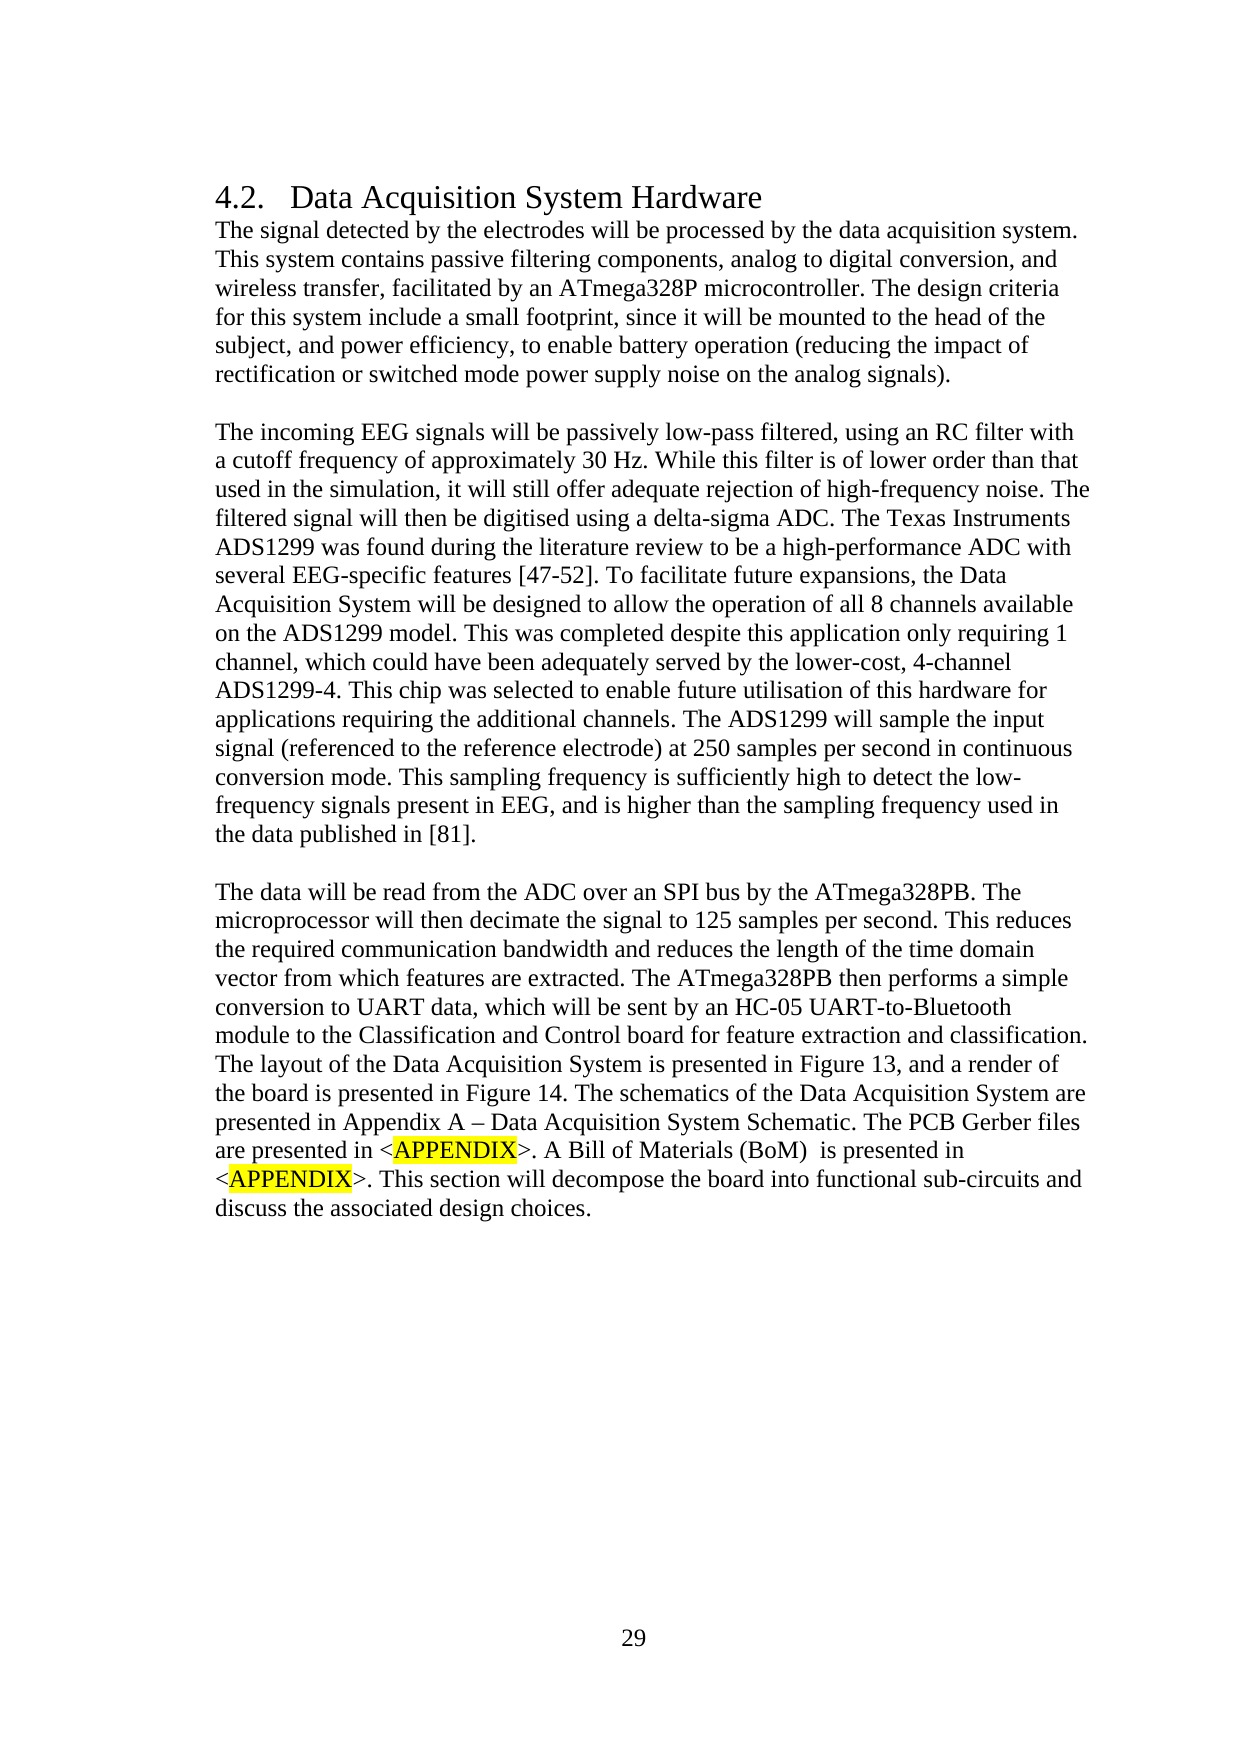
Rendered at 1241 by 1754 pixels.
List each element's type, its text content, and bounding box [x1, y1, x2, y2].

subtitle Data Acquisition System Hardware [215, 177, 1090, 216]
text The signal detected by the electrodes will be processed by the data acquisition system. This system contains passive filtering components, analog to digital conversion, and wireless transfer, facilitated by an ATmega328P microcontroller. The design criteria for this system include a small footprint, since it will be mounted to the head of the subject, and power efficiency, to enable battery operation (reducing the impact of rectification or switched mode power supply noise on the analog signals). [215, 216, 1090, 388]
text The data will be read from the ADC over an SPI bus by the ATmega328PB. The microprocessor will then decimate the signal to 125 samples per second. This reduces the required communication bandwidth and reduces the length of the time domain vector from which features are extracted. The ATmega328PB then performs a simple conversion to UART data, which will be sent by an HC-05 UART-to-Bluetooth module to the Classification and Control board for feature extraction and classification. The layout of the Data Acquisition System is presented in Figure 13, and a render of the board is presented in Figure 14. The schematics of the Data Acquisition System are presented in Appendix A – Data Acquisition Board Schematic. The PCB Gerber files are presented in <APPENDIX>. A Bill of Materials (BoM) is presented in <APPENDIX>. This section will decompose the board into functional sub-circuits and discuss the associated design choices. [215, 877, 1090, 1222]
text The incoming EEG signals will be passively low-pass filtered, using an RC filter with a cutoff frequency of approximately 30 Hz. While this filter is of lower order than that used in the simulation, it will still offer adequate rejection of high-frequency noise. The filtered signal will then be digitised using a delta-sigma ADC. The Texas Instruments ADS1299 was found during the literature review to be a high-performance ADC with several EEG-specific features [47-52]. To facilitate future expansions, the Data Acquisition System will be designed to allow the operation of all 8 channels available on the ADS1299 model. This was completed despite this application only requiring 1 channel, which could have been adequately served by the lower-cost, 4-channel ADS1299-4. This chip was selected to enable future utilisation of this hardware for applications requiring the additional channels. The ADS1299 will sample the input signal (referenced to the reference electrode) at 250 samples per second in continuous conversion mode. This sampling frequency is sufficiently high to detect the low-frequency signals present in EEG, and is higher than the sampling frequency used in the data published in [81]. [215, 417, 1090, 848]
